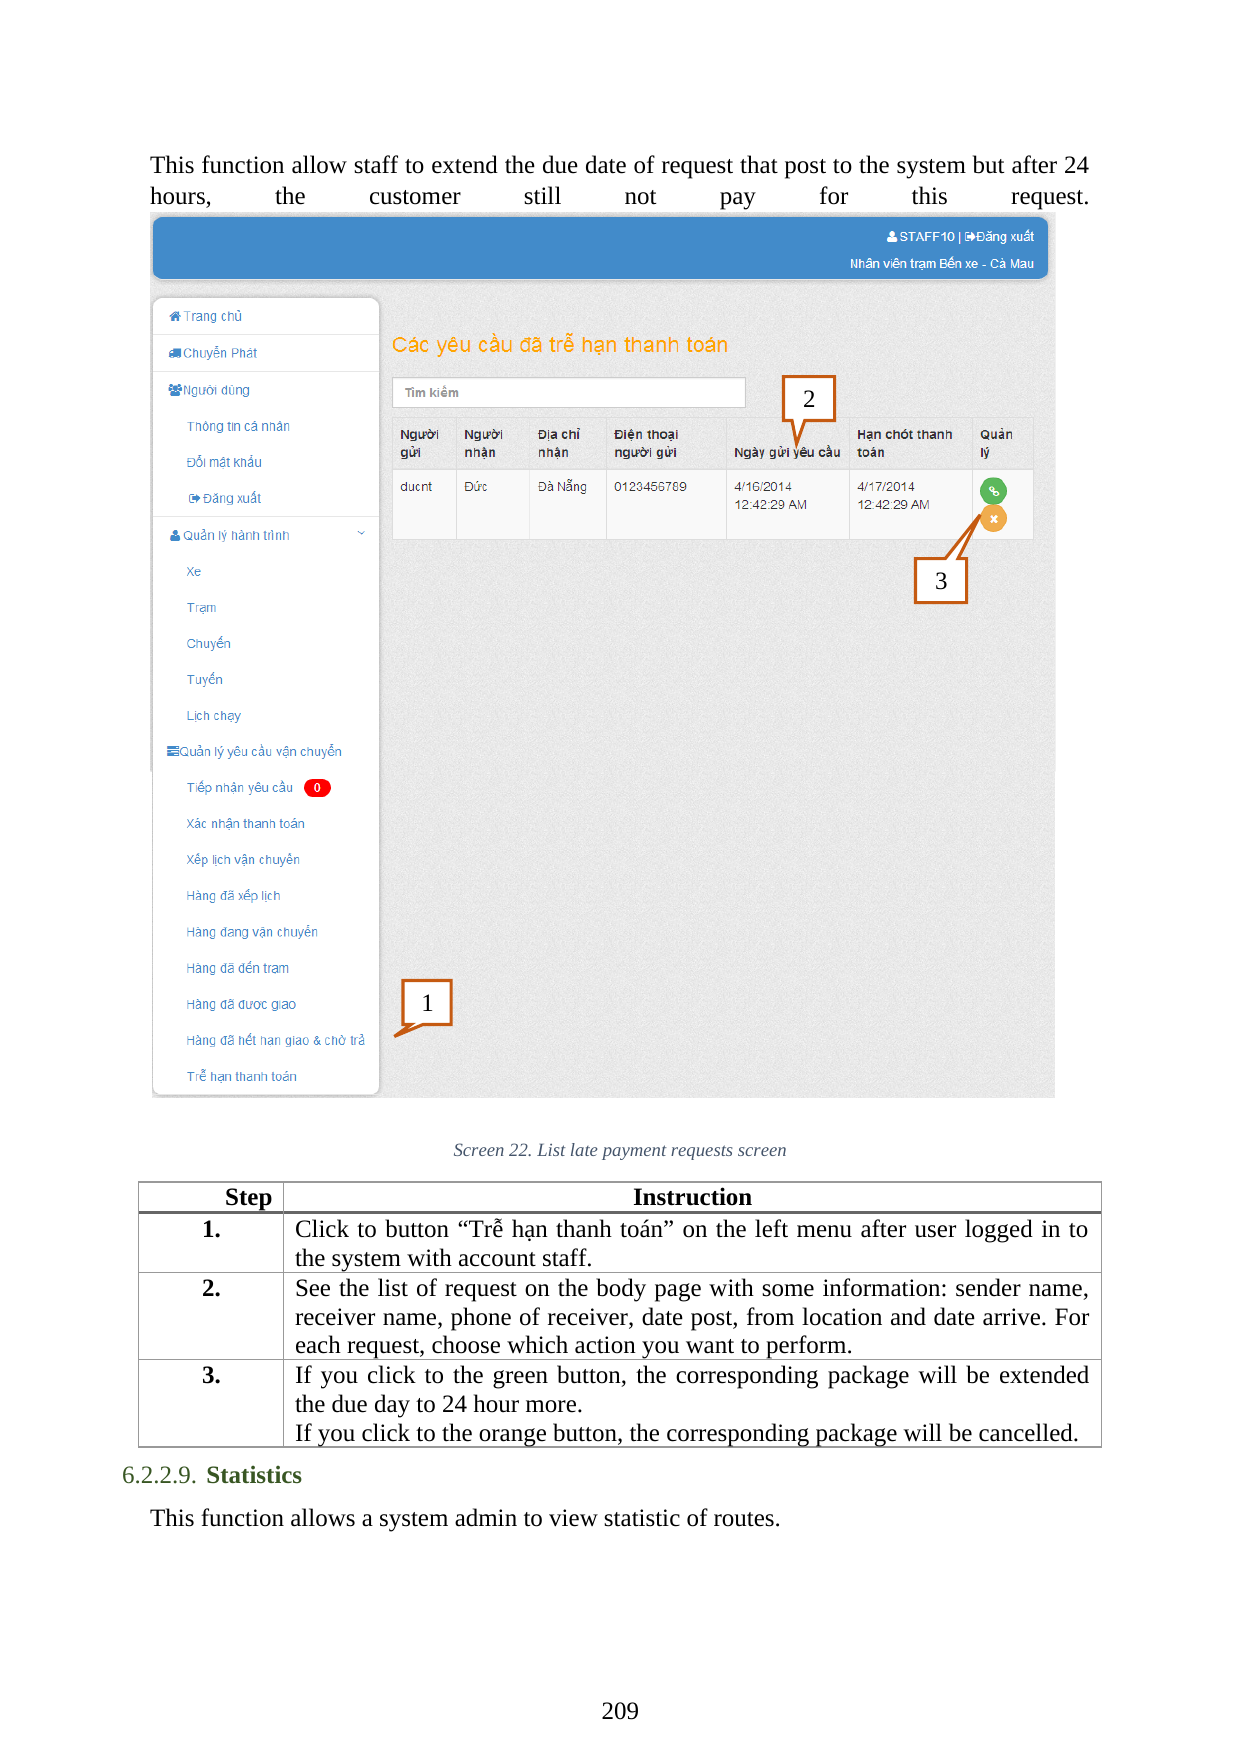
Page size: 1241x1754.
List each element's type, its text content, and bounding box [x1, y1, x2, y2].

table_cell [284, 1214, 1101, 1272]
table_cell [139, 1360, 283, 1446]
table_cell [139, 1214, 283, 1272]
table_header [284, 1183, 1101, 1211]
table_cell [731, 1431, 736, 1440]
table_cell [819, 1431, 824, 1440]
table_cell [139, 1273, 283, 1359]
picture [150, 212, 1067, 1120]
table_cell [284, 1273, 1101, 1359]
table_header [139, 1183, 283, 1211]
text This function allows a system admin to view statistic of routes. [150, 1503, 1090, 1532]
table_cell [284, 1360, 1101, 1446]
subtitle Statistics [197, 1460, 1090, 1489]
